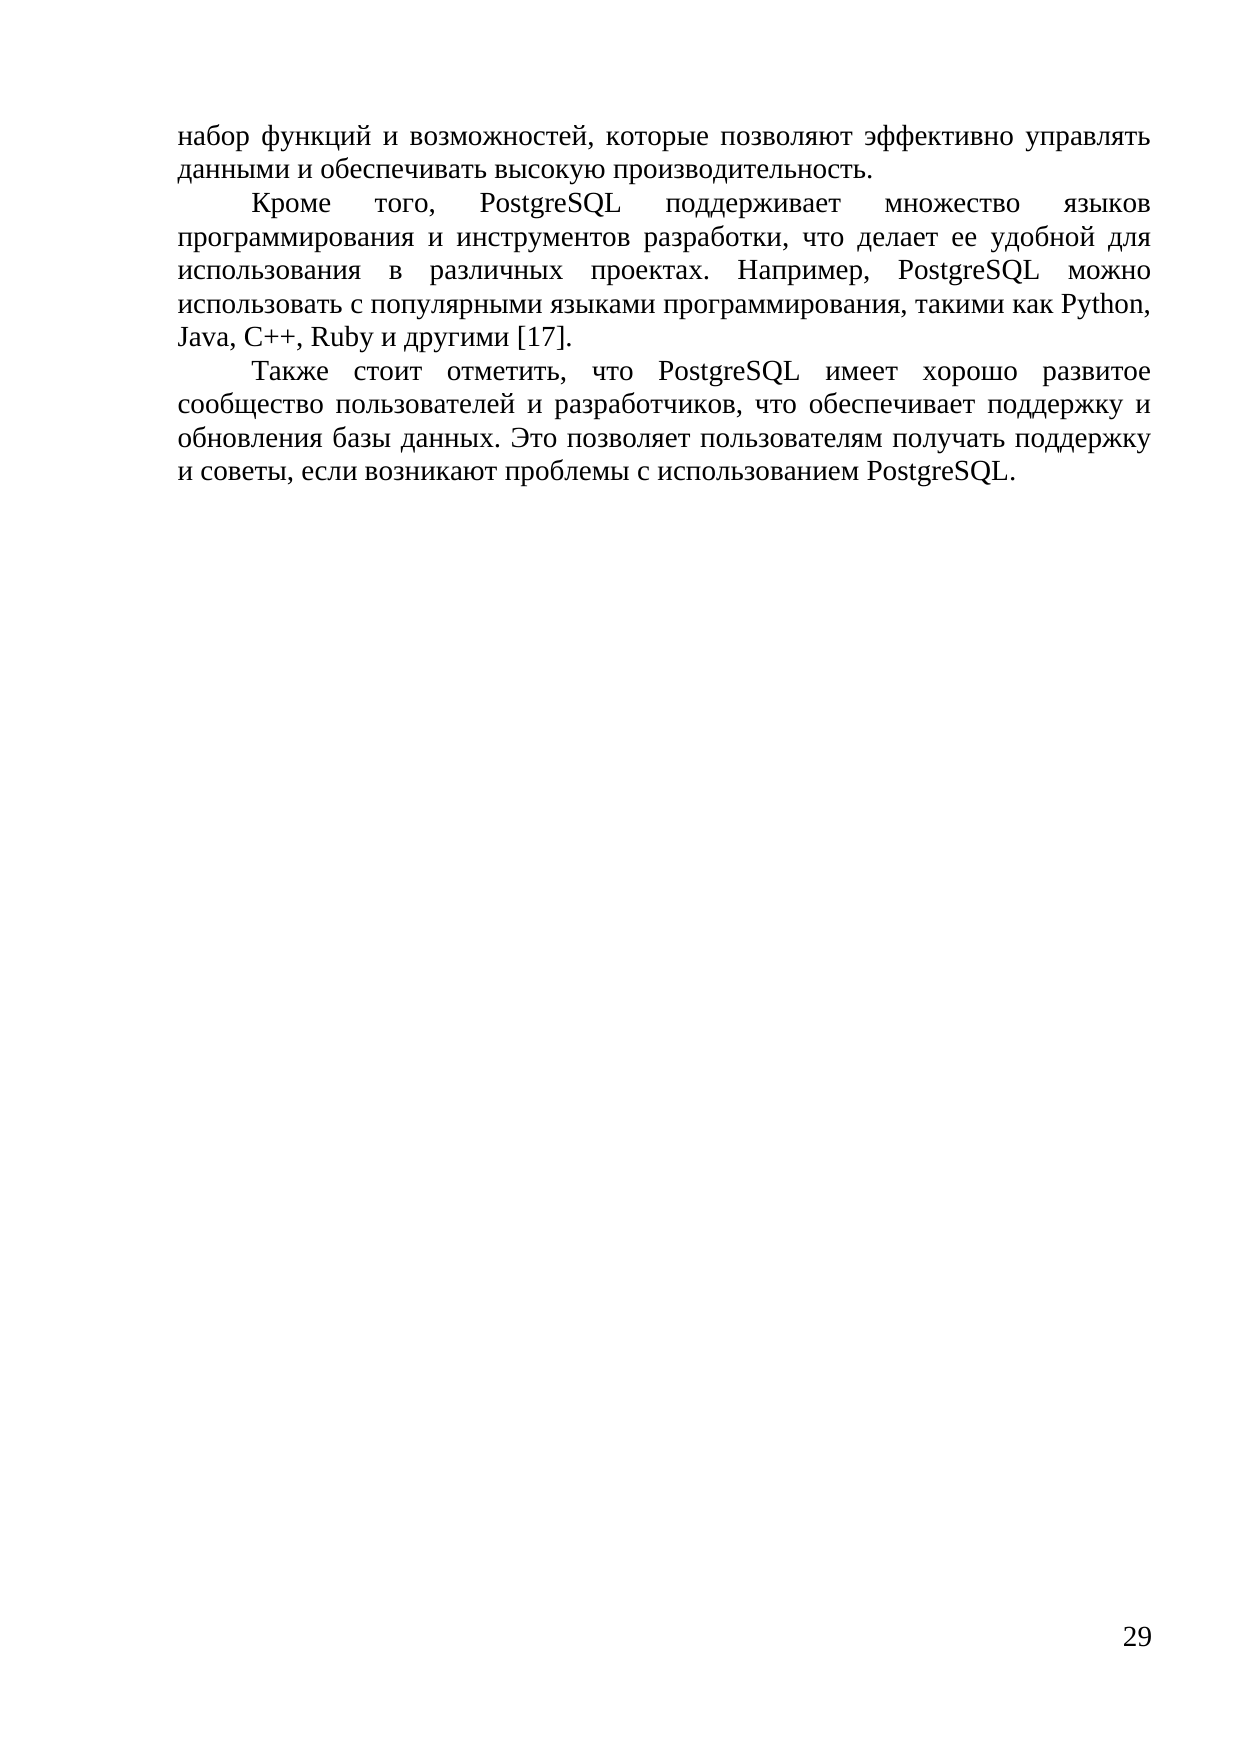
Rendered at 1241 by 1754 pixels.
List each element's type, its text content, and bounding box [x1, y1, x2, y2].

text Также стоит отметить, что PostgreSQL имеет хорошо развитое сообщество пользователей и разработчиков, что обеспечивает поддержку и обновления базы данных. Это позволяет пользователям получать поддержку и советы, если возникают проблемы с использованием PostgreSQL. [177, 353, 1152, 487]
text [177, 118, 1152, 185]
text Кроме того, PostgreSQL поддерживает множество языков программирования и инструментов разработки, что делает ее удобной для использования в различных проектах. Например, PostgreSQL можно использовать с популярными языками программирования, такими как Python, Java, C++, Ruby и другими [17]. [177, 185, 1152, 353]
